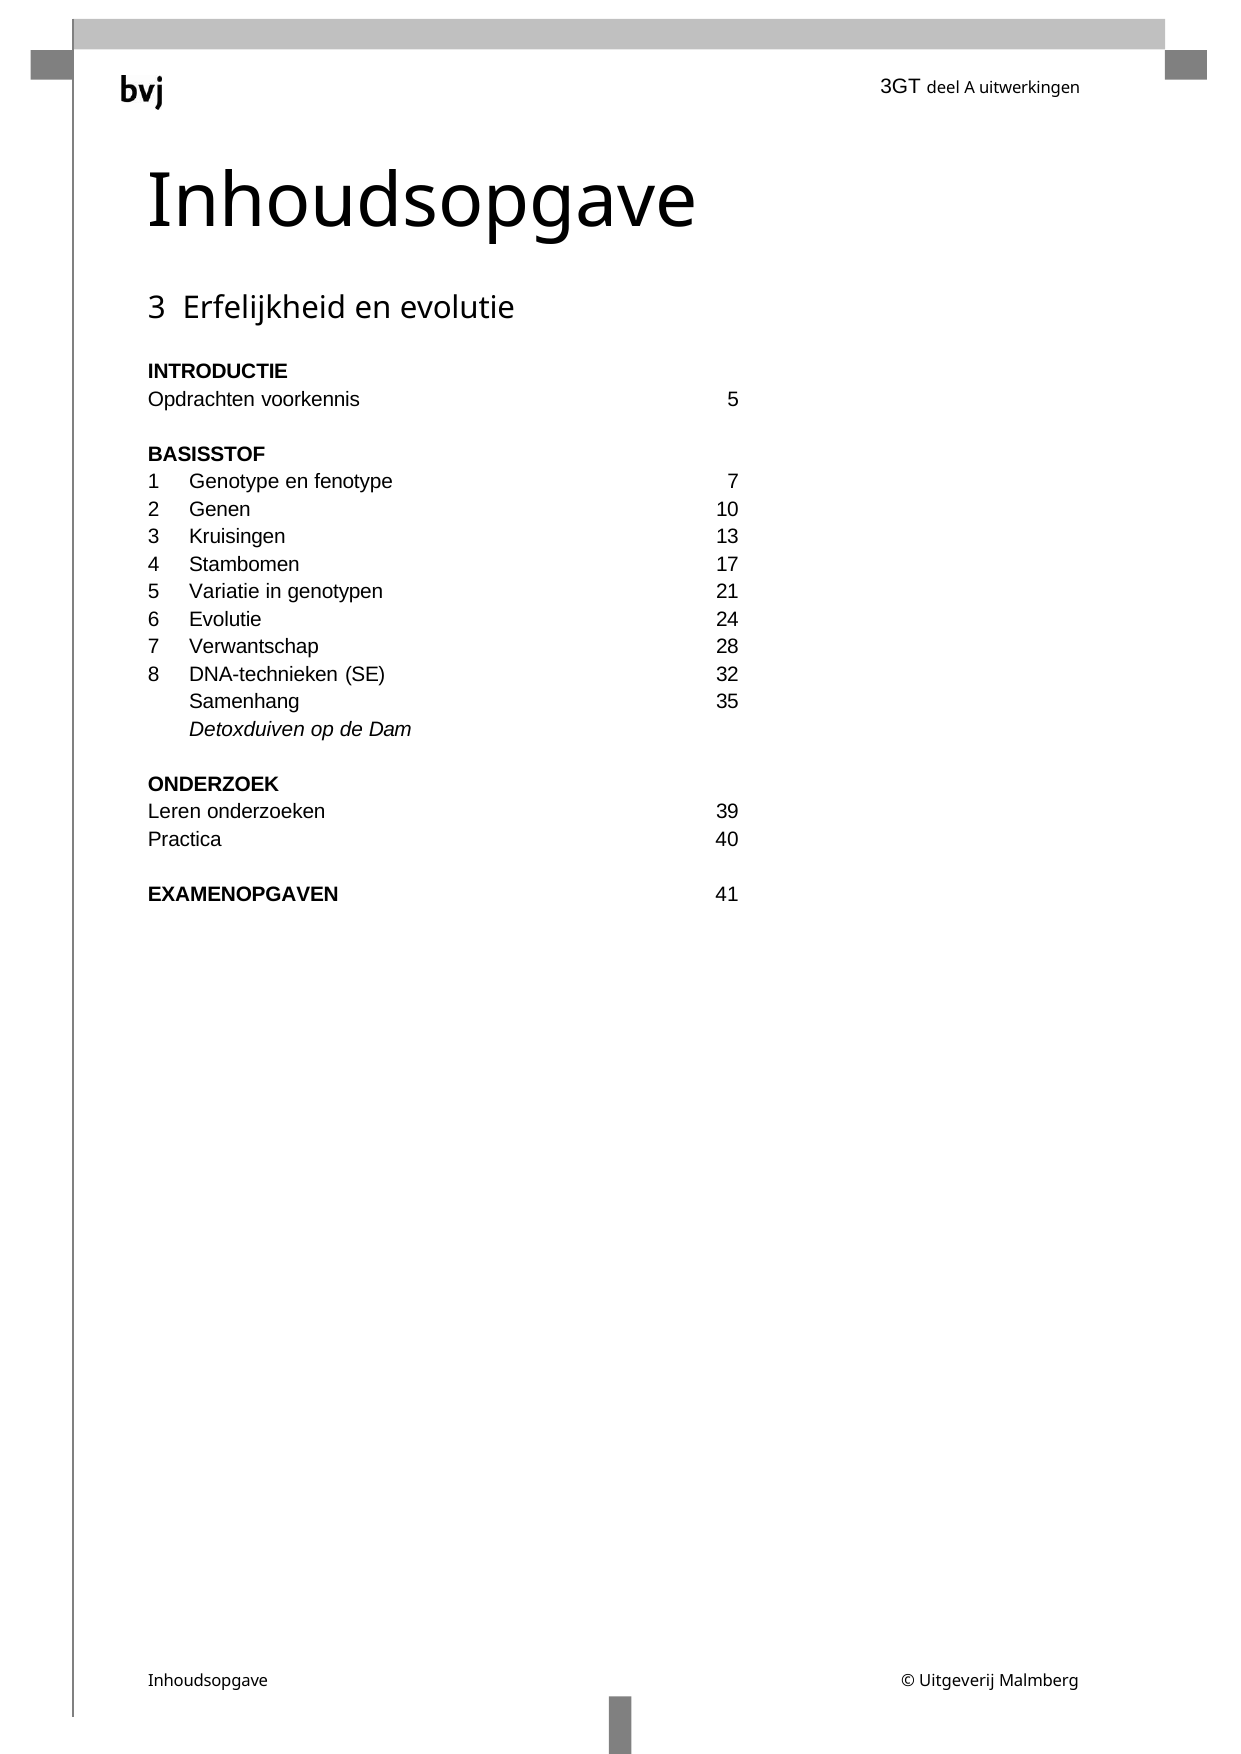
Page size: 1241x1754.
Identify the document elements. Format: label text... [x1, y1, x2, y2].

text INTRODUCTIE [148, 358, 1169, 382]
title Inhoudsopgave [148, 146, 1169, 248]
picture [121, 75, 162, 110]
subtitle 3 Erfelijkheid en evolutie [148, 285, 1169, 327]
